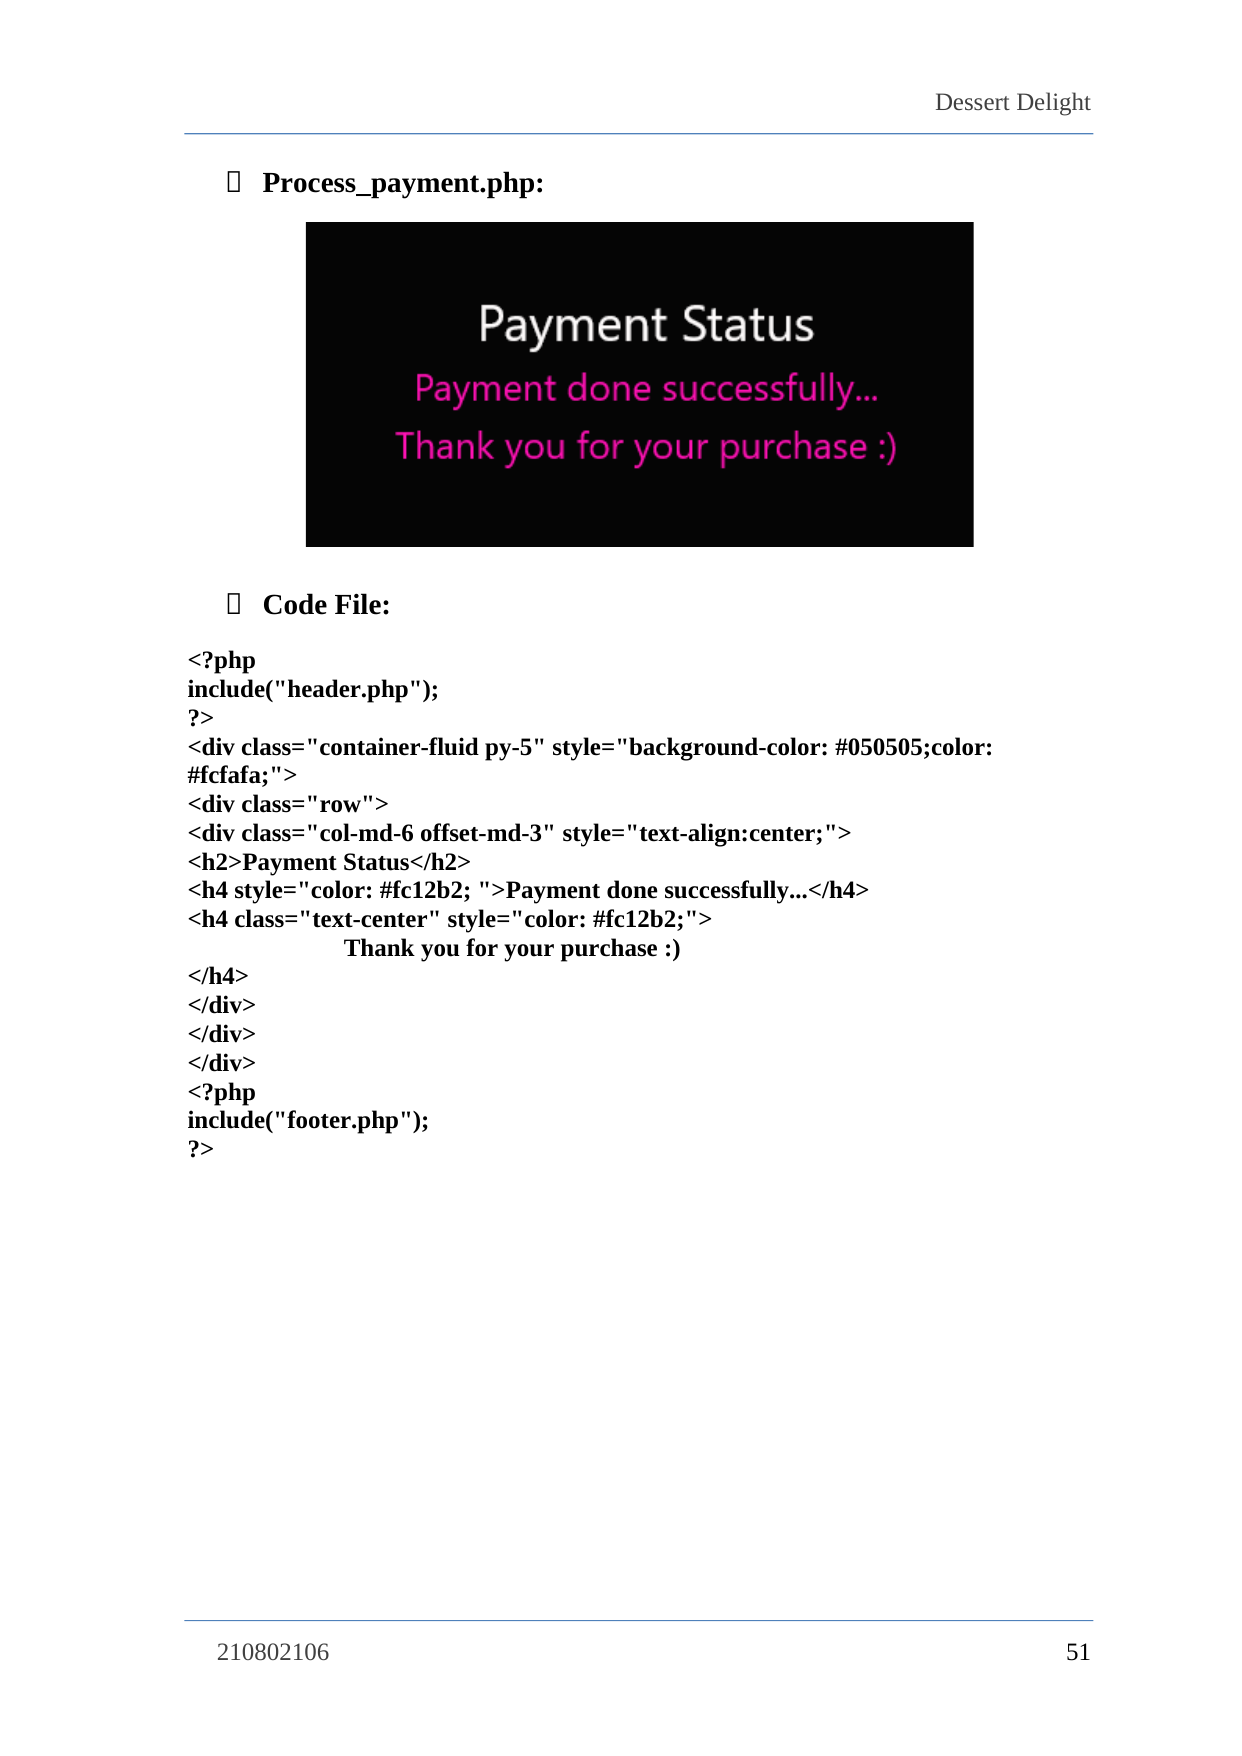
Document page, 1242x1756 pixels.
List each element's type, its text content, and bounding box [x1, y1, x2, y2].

text <div class="col-md-6 offset-md-3" style="text-align:center;"> [187, 818, 1189, 847]
text </div> [187, 1048, 1189, 1077]
text ?> [187, 1134, 1189, 1163]
text <?php include("footer.php"); [187, 1077, 432, 1134]
picture [305, 222, 974, 547]
text <h4 style="color: #fc12b2; ">Payment done successfully...</h4> [187, 876, 1189, 904]
text </div> [187, 1019, 1189, 1048]
text </div> [187, 990, 1189, 1019]
list Code File: [225, 583, 1189, 623]
text <h4 class="text-center" style="color: #fc12b2;"> Thank you for your purchase :) [187, 904, 715, 962]
subtitle Process_payment.php: [225, 161, 1189, 201]
text <?php include("header.php"); [187, 646, 442, 703]
text ?> [187, 703, 1189, 732]
text <div class="container-fluid py-5" style="background-color: #050505;color: #fcfafa;"> [187, 732, 996, 789]
text <div class="row"> [187, 789, 1189, 818]
text <h2>Payment Status</h2> [187, 847, 1189, 876]
text </h4> [187, 962, 1189, 990]
